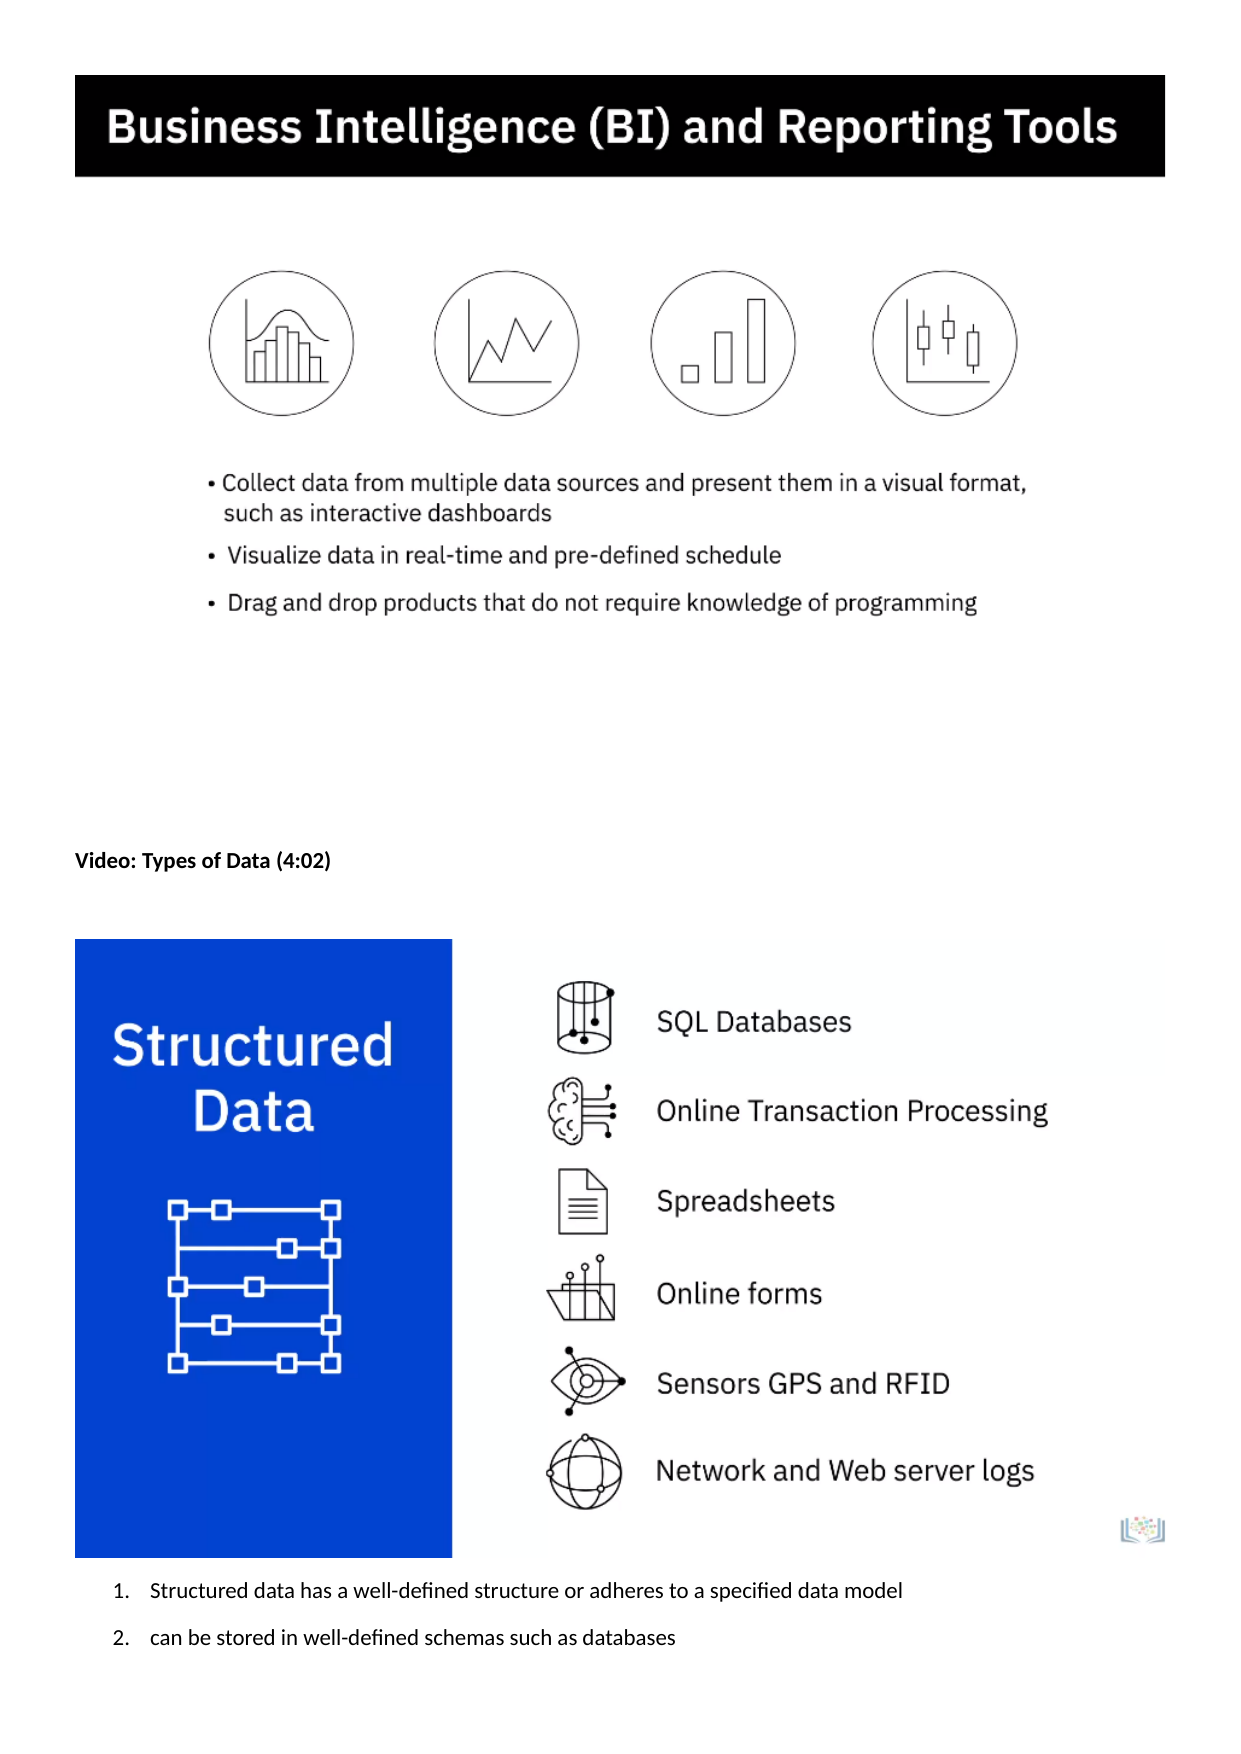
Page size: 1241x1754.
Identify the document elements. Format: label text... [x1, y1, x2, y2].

list can be stored in well-defined schemas such as databases [112, 1623, 1165, 1651]
picture [75, 75, 1166, 687]
list Structured data has a well-defined structure or adheres to a specified data model [112, 1577, 1165, 1604]
picture [75, 939, 1166, 1558]
text Video: Types of Data (4:02) [75, 846, 1165, 874]
